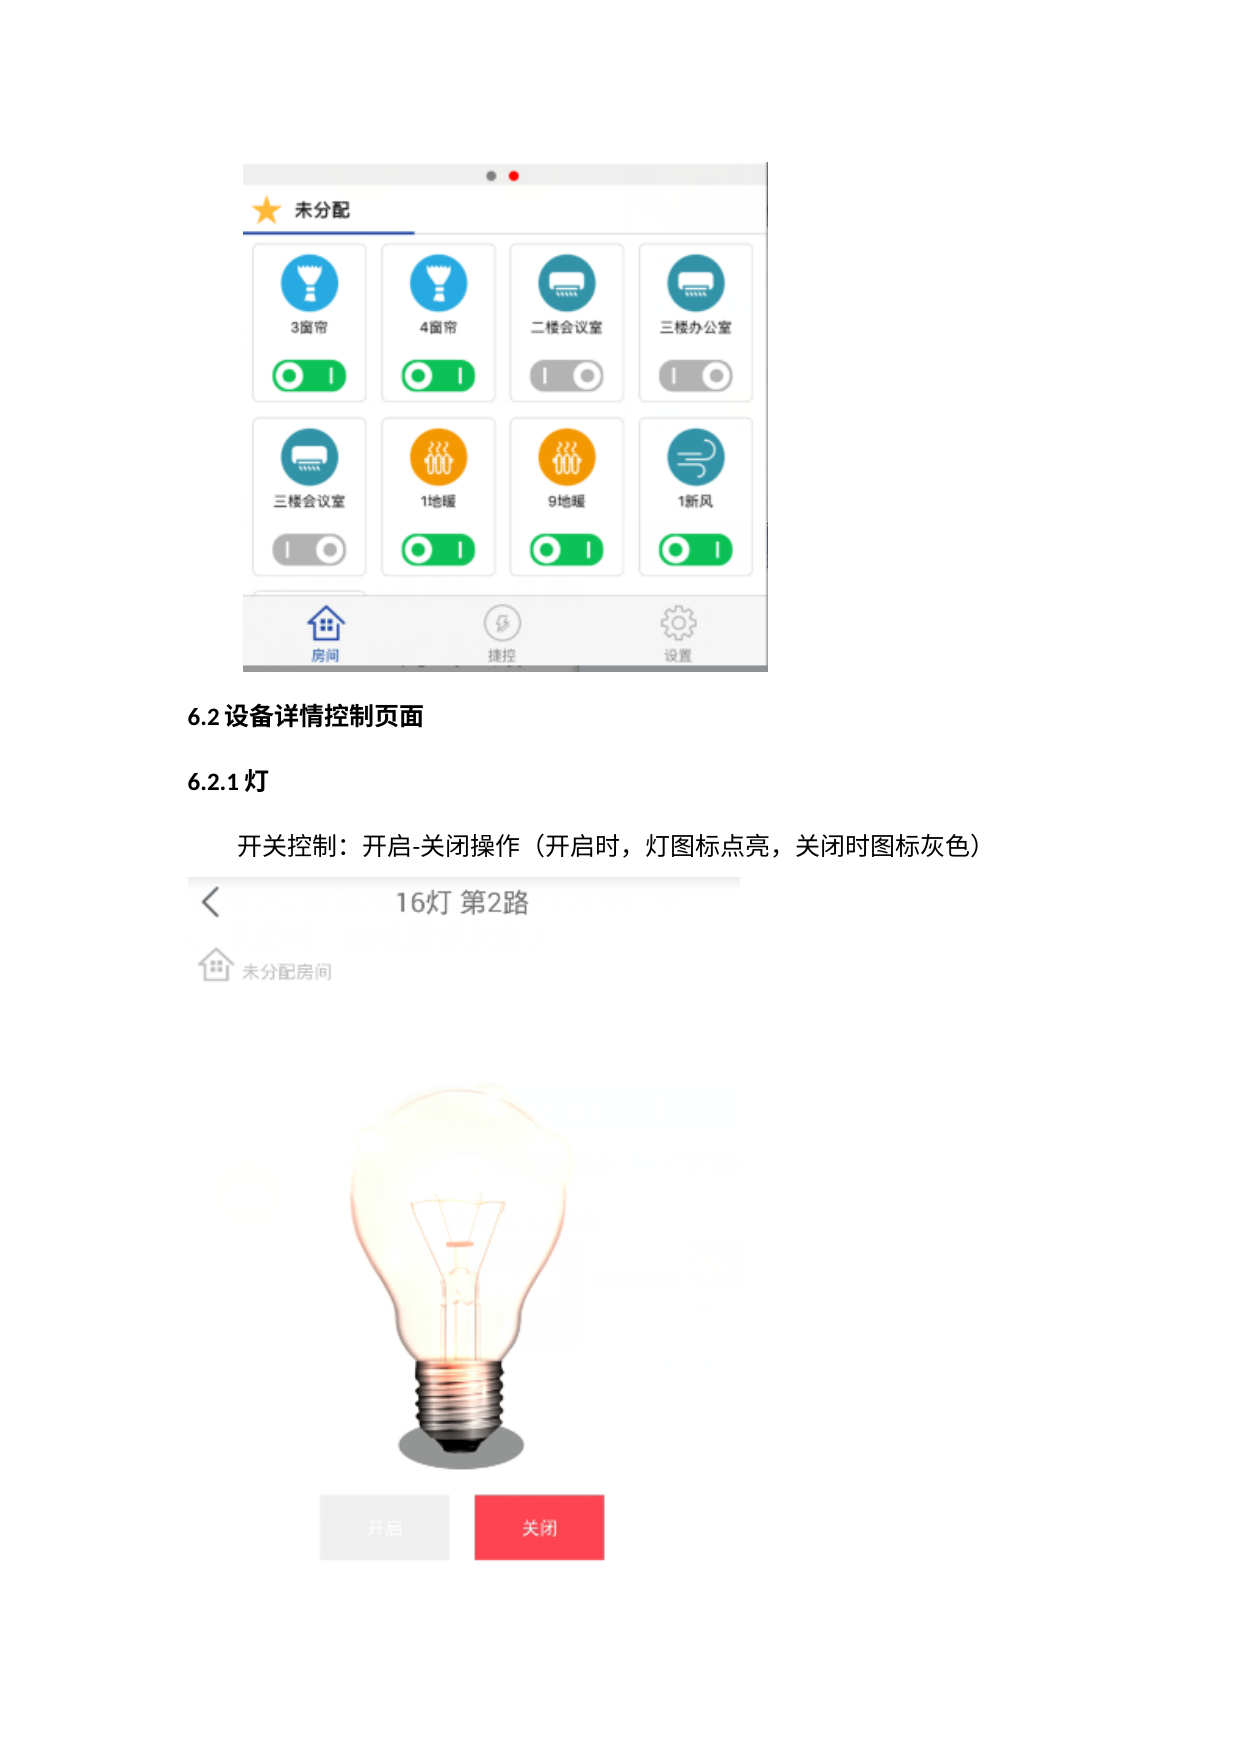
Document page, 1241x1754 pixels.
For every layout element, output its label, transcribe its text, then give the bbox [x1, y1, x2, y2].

list 6.2.1灯 [187, 747, 1028, 812]
list 开关控制：开启-关闭操作（开启时，灯图标点亮，关闭时图标灰色） [187, 812, 1028, 877]
picture [187, 877, 741, 1573]
list 6.2设备详情控制页面 [187, 682, 1028, 747]
picture [243, 162, 768, 672]
